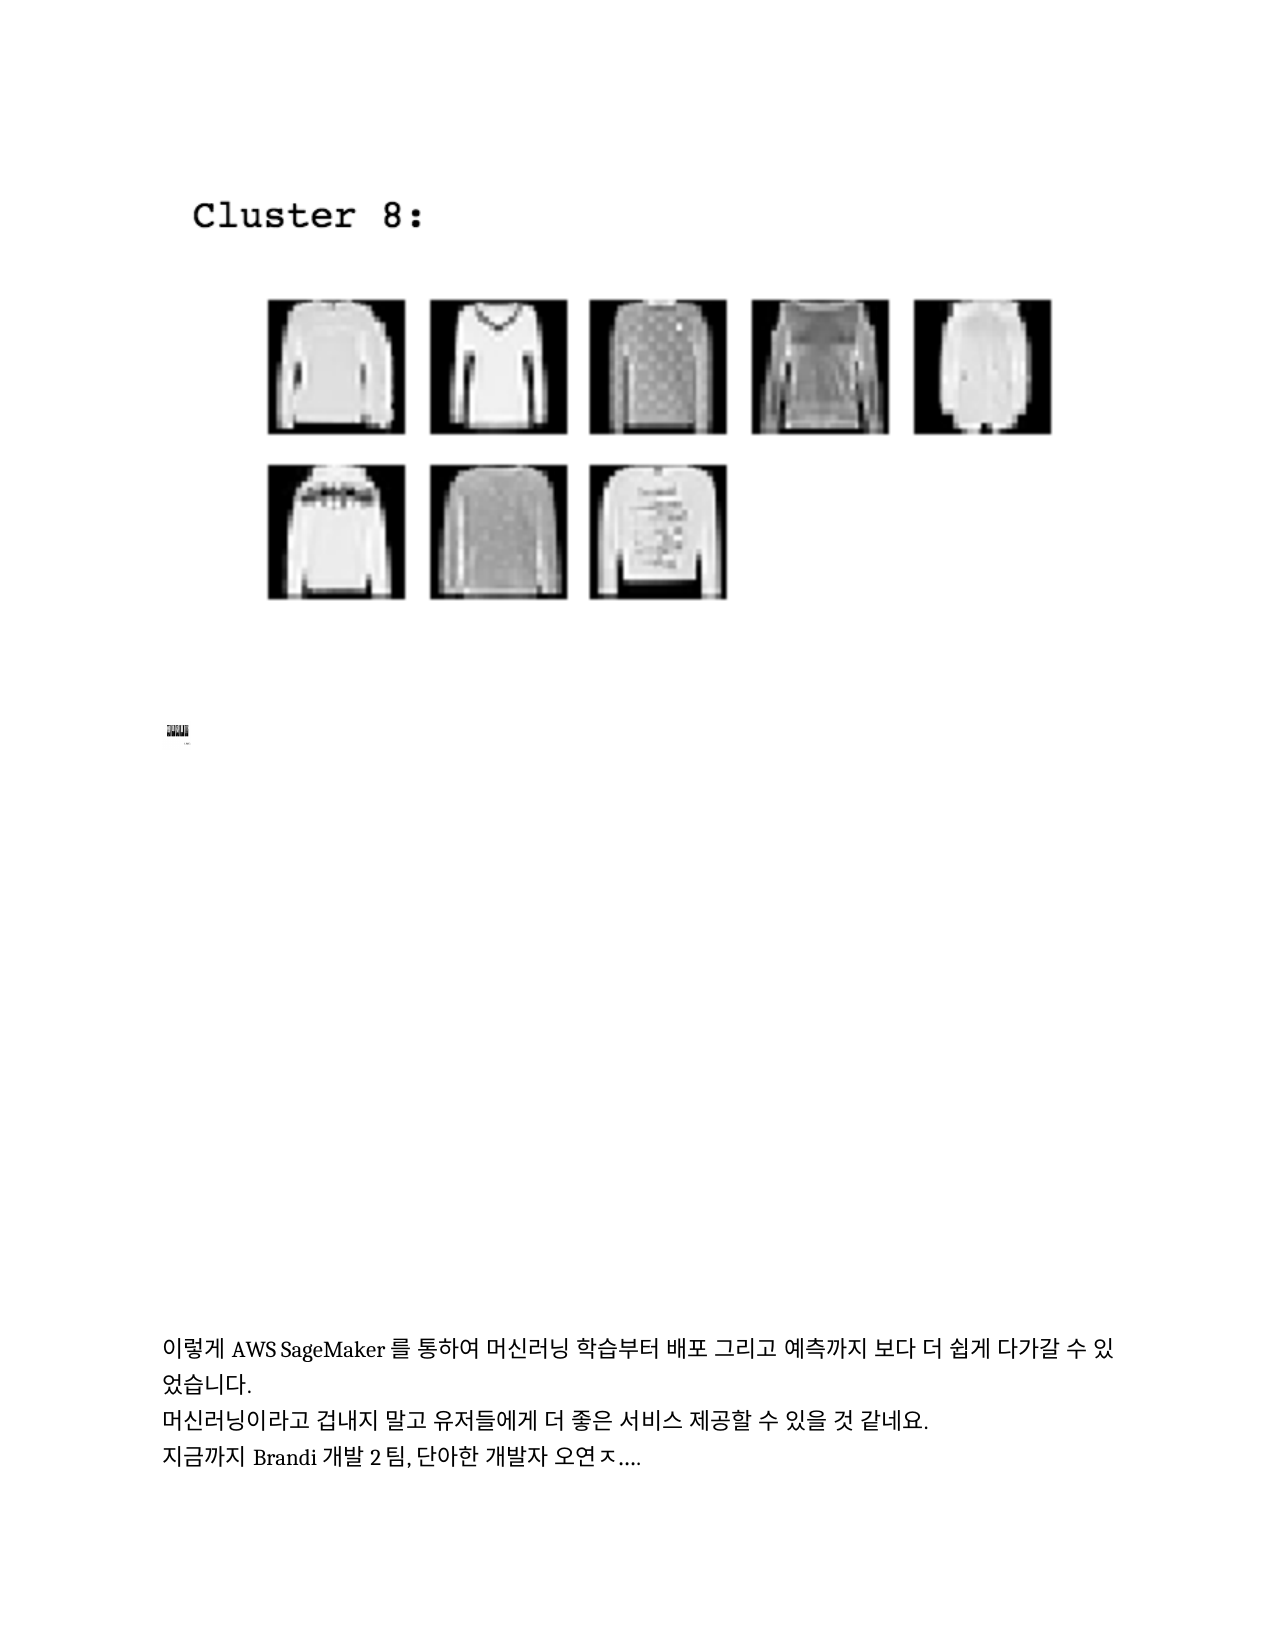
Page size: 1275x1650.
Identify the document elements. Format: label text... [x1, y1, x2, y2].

text 머신러닝이라고 겁내지 말고 유저들에게 더 좋은 서비스 제공할 수 있을 것 같네요. [162, 1404, 1125, 1436]
text 지금까지 Brandi 개발 2팀, 단아한 개발자 오연ㅈ…. [162, 1441, 1125, 1472]
picture [163, 722, 191, 750]
text 이렇게 AWS SageMaker를 통하여 머신러닝 학습부터 배포 그리고 예측까지 보다 더 쉽게 다가갈 수 있었습니다. [162, 1333, 1125, 1400]
picture [162, 150, 1138, 717]
